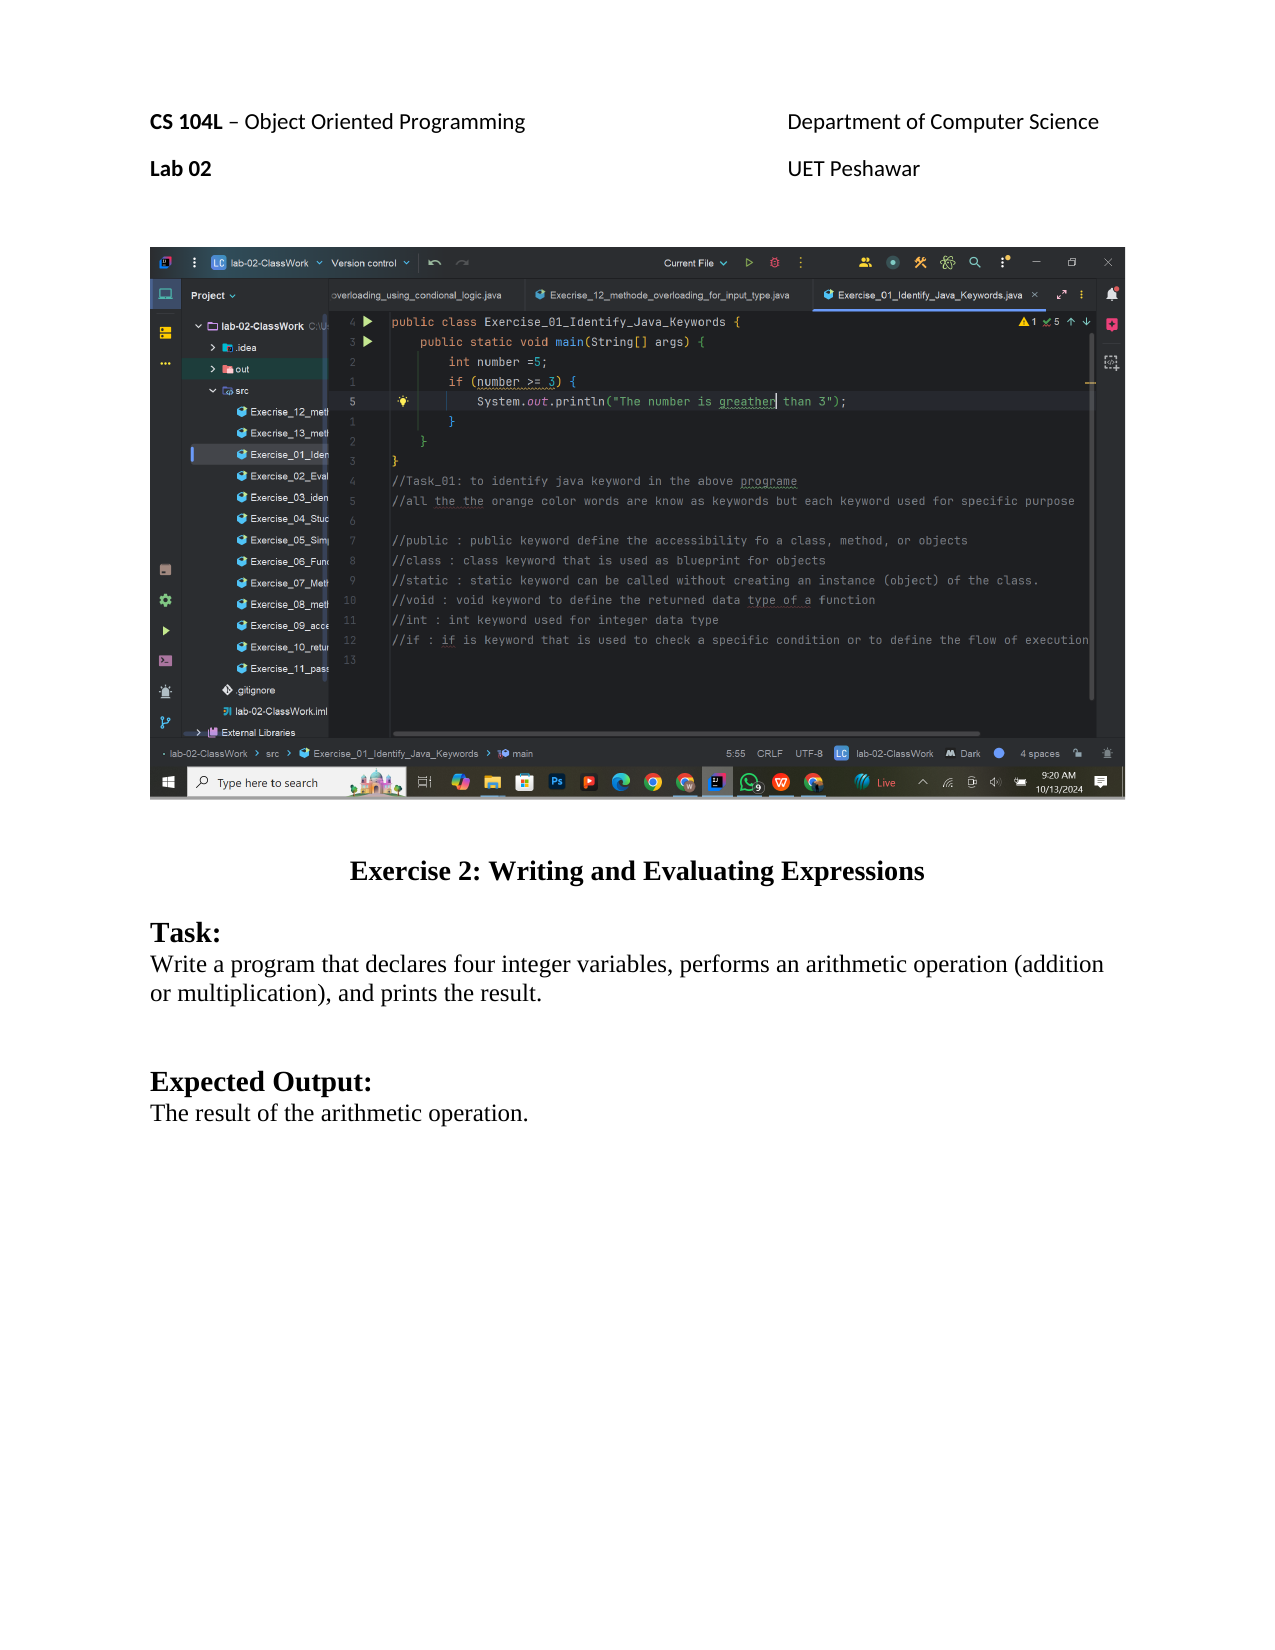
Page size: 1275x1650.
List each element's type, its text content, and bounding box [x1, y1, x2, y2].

text Expected Output: The result of the arithmetic operation. [150, 1036, 1125, 1127]
picture [150, 247, 1125, 796]
text Task: Write a program that declares four integer variables, performs an arithmetic operation (addition or multiplication), and prints the result. [150, 915, 1125, 1006]
text Exercise 2: Writing and Evaluating Expressions [150, 854, 1125, 886]
